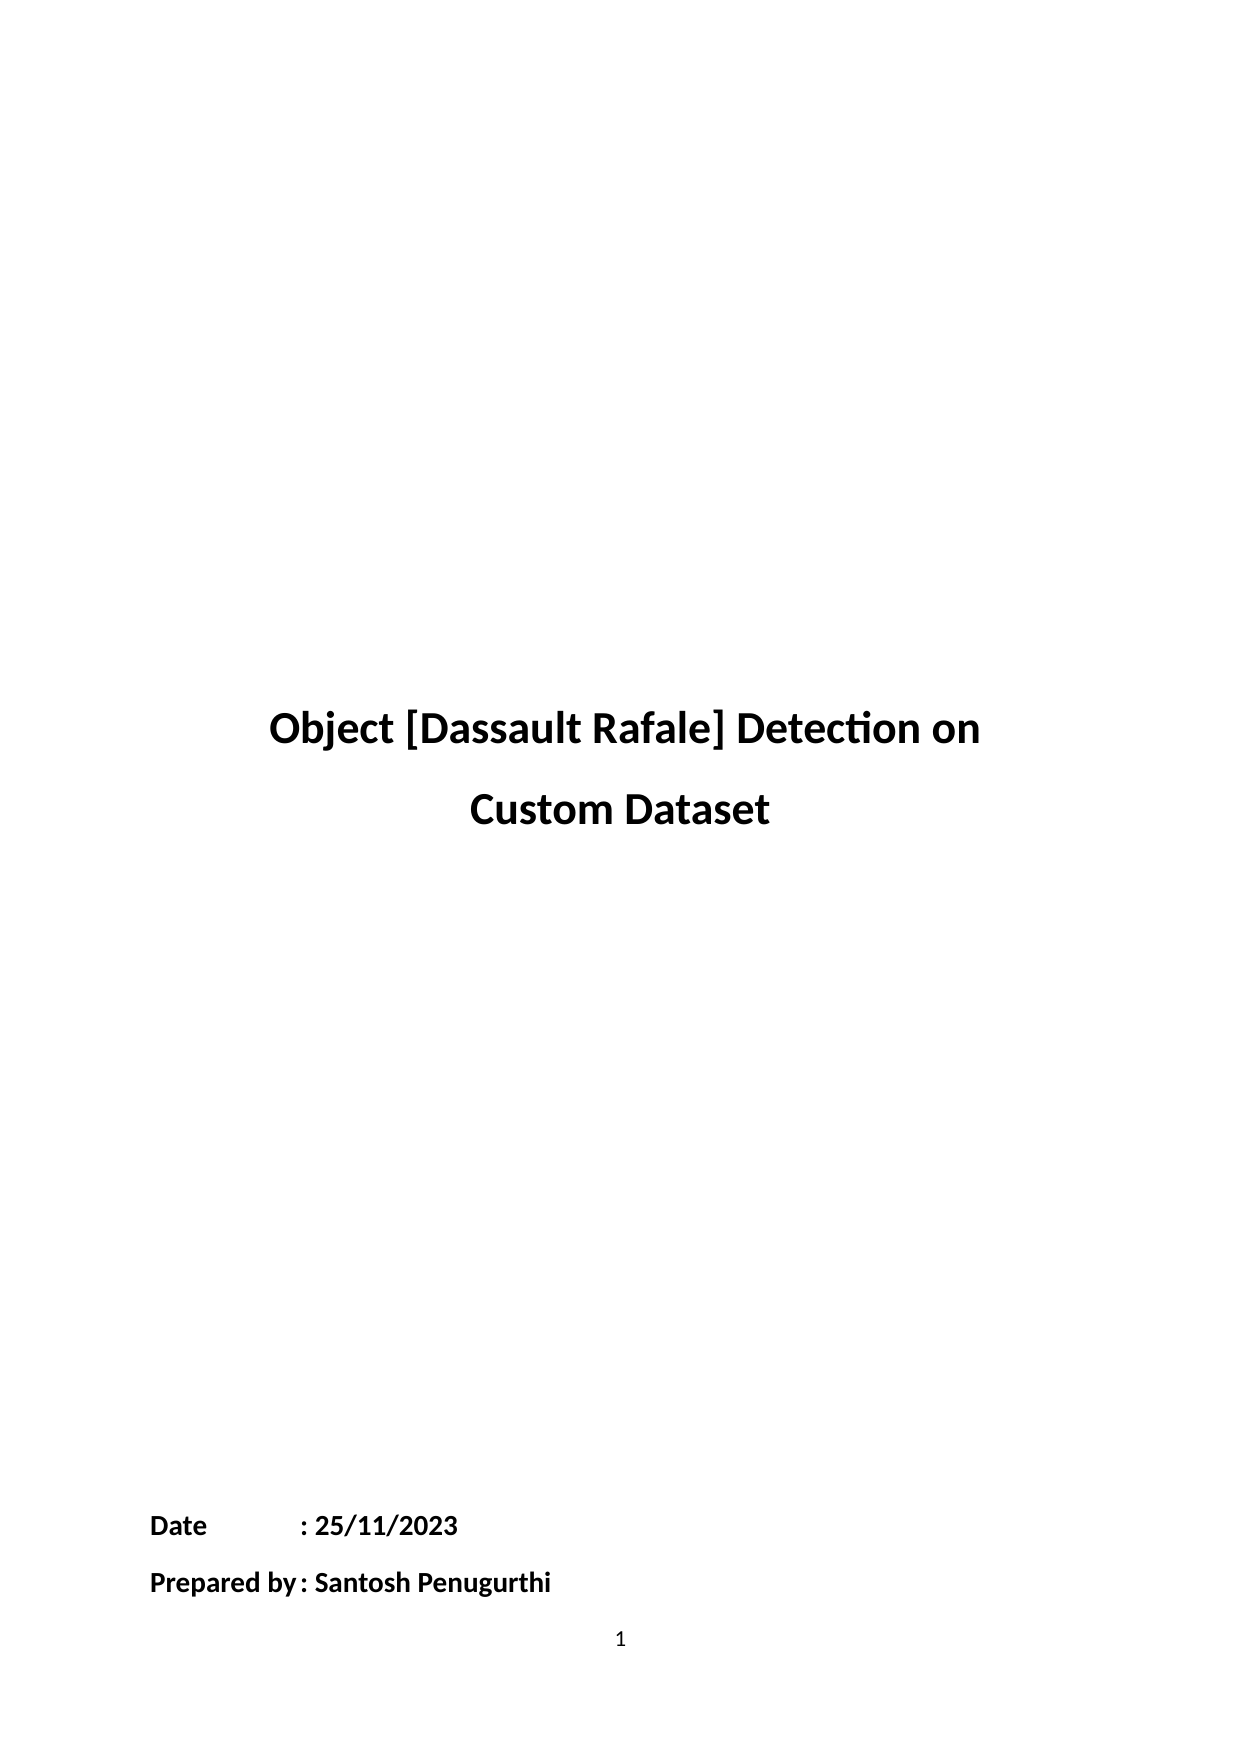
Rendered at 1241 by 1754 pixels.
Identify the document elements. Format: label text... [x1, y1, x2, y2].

text Custom Dataset [150, 780, 1090, 836]
text Object [Dassault Rafale] Detection on [150, 699, 1090, 755]
text Prepared by : Santosh Penugurthi [150, 1564, 1090, 1600]
text Date : 25/11/2023 [150, 1507, 1090, 1543]
